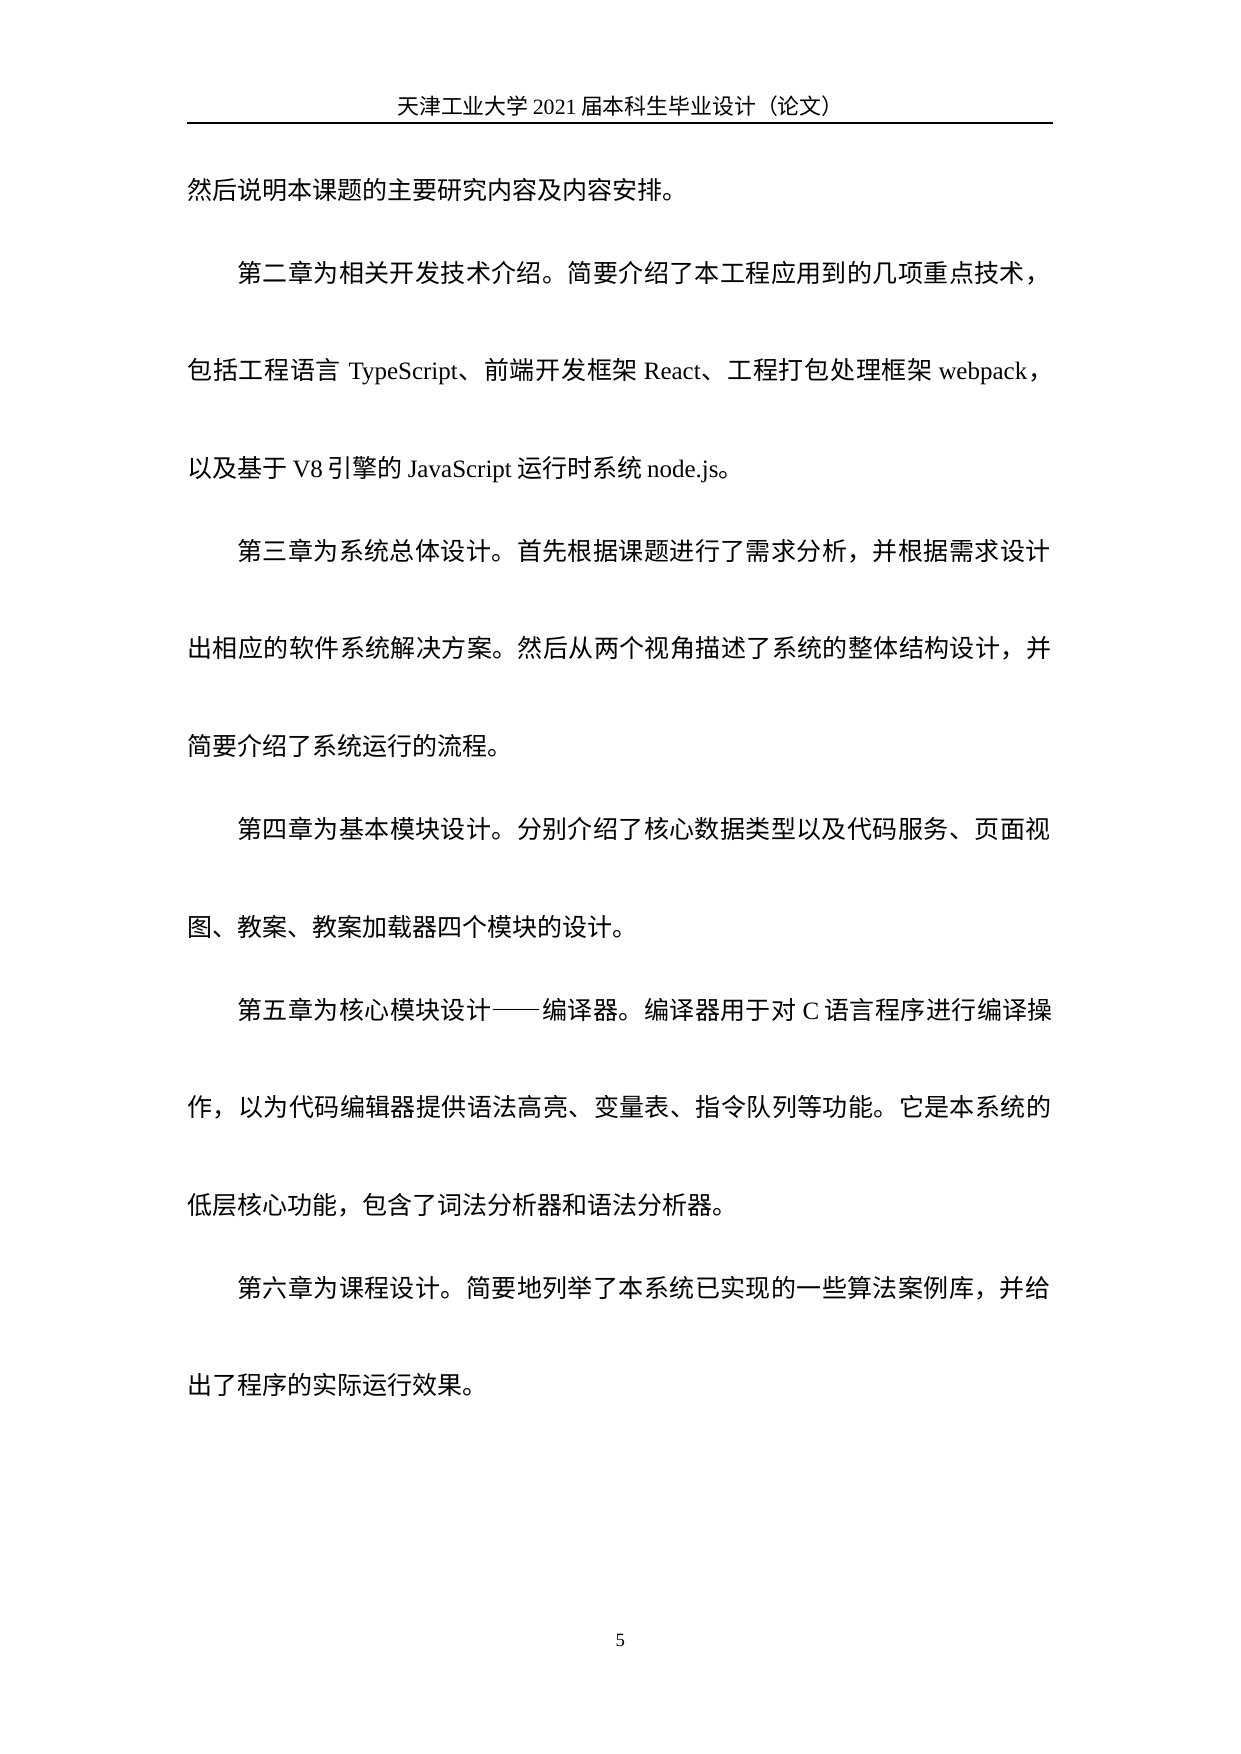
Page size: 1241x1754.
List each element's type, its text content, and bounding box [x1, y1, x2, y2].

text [187, 156, 1053, 221]
text 第六章为课程设计。简要地列举了本系统已实现的一些算法案例库，并给出了程序的实际运行效果。 [187, 1254, 1053, 1416]
text 第五章为核心模块设计——编译器。编译器用于对C语言程序进行编译操作，以为代码编辑器提供语法高亮、变量表、指令队列等功能。它是本系统的低层核心功能，包含了词法分析器和语法分析器。 [187, 976, 1053, 1236]
text 第三章为系统总体设计。首先根据课题进行了需求分析，并根据需求设计出相应的软件系统解决方案。然后从两个视角描述了系统的整体结构设计，并简要介绍了系统运行的流程。 [187, 517, 1053, 777]
text 第二章为相关开发技术介绍。简要介绍了本工程应用到的几项重点技术，包括工程语言 TypeScript、前端开发框架React、工程打包处理框架webpack，以及基于V8引擎的JavaScript运行时系统node.js。 [187, 239, 1053, 499]
text 第四章为基本模块设计。分别介绍了核心数据类型以及代码服务、页面视图、教案、教案加载器四个模块的设计。 [187, 795, 1053, 958]
